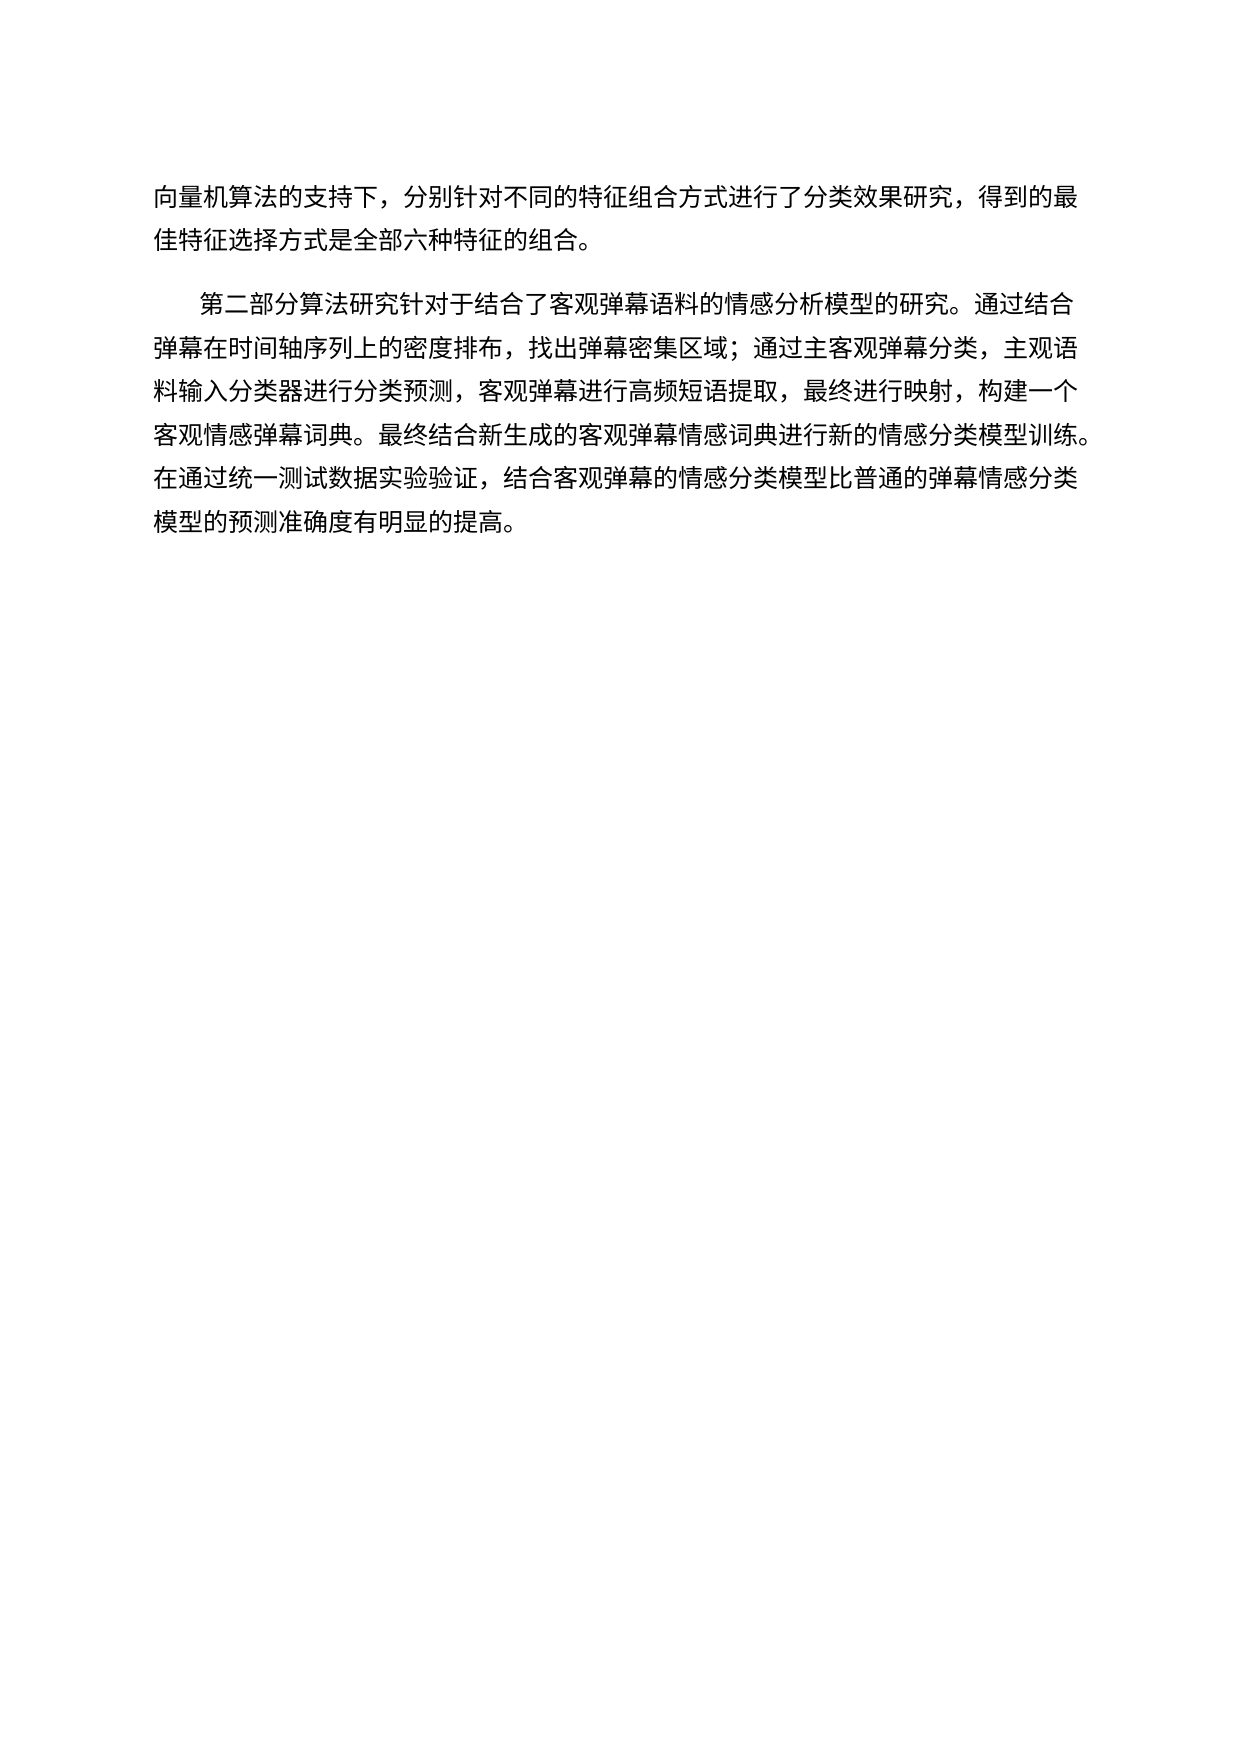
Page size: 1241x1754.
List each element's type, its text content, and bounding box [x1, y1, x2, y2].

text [153, 177, 1087, 257]
text 第二部分算法研究针对于结合了客观弹幕语料的情感分析模型的研究。通过结合弹幕在时间轴序列上的密度排布，找出弹幕密集区域；通过主客观弹幕分类，主观语料输入分类器进行分类预测，客观弹幕进行高频短语提取，最终进行映射，构建一个客观情感弹幕词典。最终结合新生成的客观弹幕情感词典进行新的情感分类模型训练。在通过统一测试数据实验验证，结合客观弹幕的情感分类模型比普通的弹幕情感分类模型的预测准确度有明显的提高。 [153, 285, 1087, 538]
